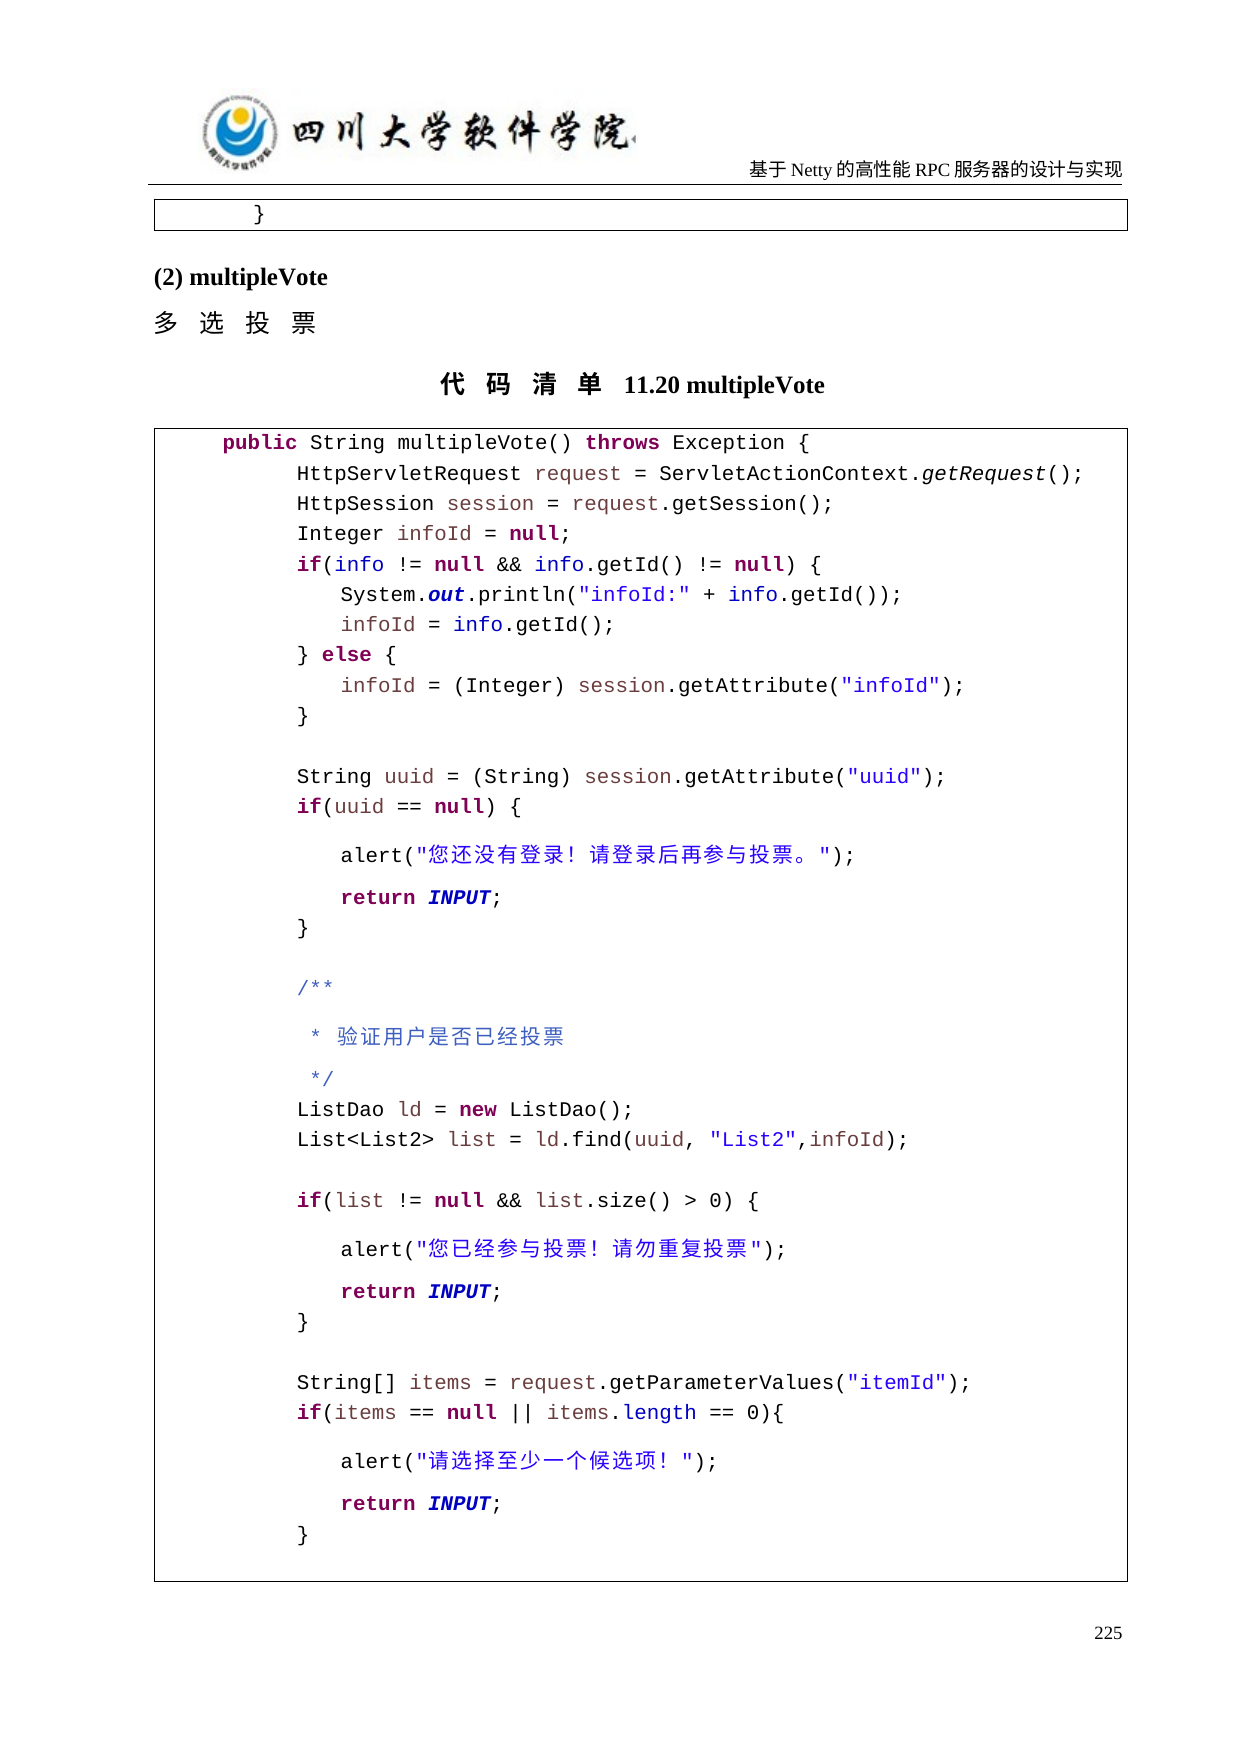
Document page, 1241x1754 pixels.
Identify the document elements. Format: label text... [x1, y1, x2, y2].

text (2) multipleVote [154, 261, 1116, 292]
picture [197, 88, 639, 177]
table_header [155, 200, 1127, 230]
text 代码清单11.20 multipleVote [154, 352, 1116, 413]
text 多选投票 [154, 292, 1116, 352]
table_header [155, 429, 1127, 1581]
